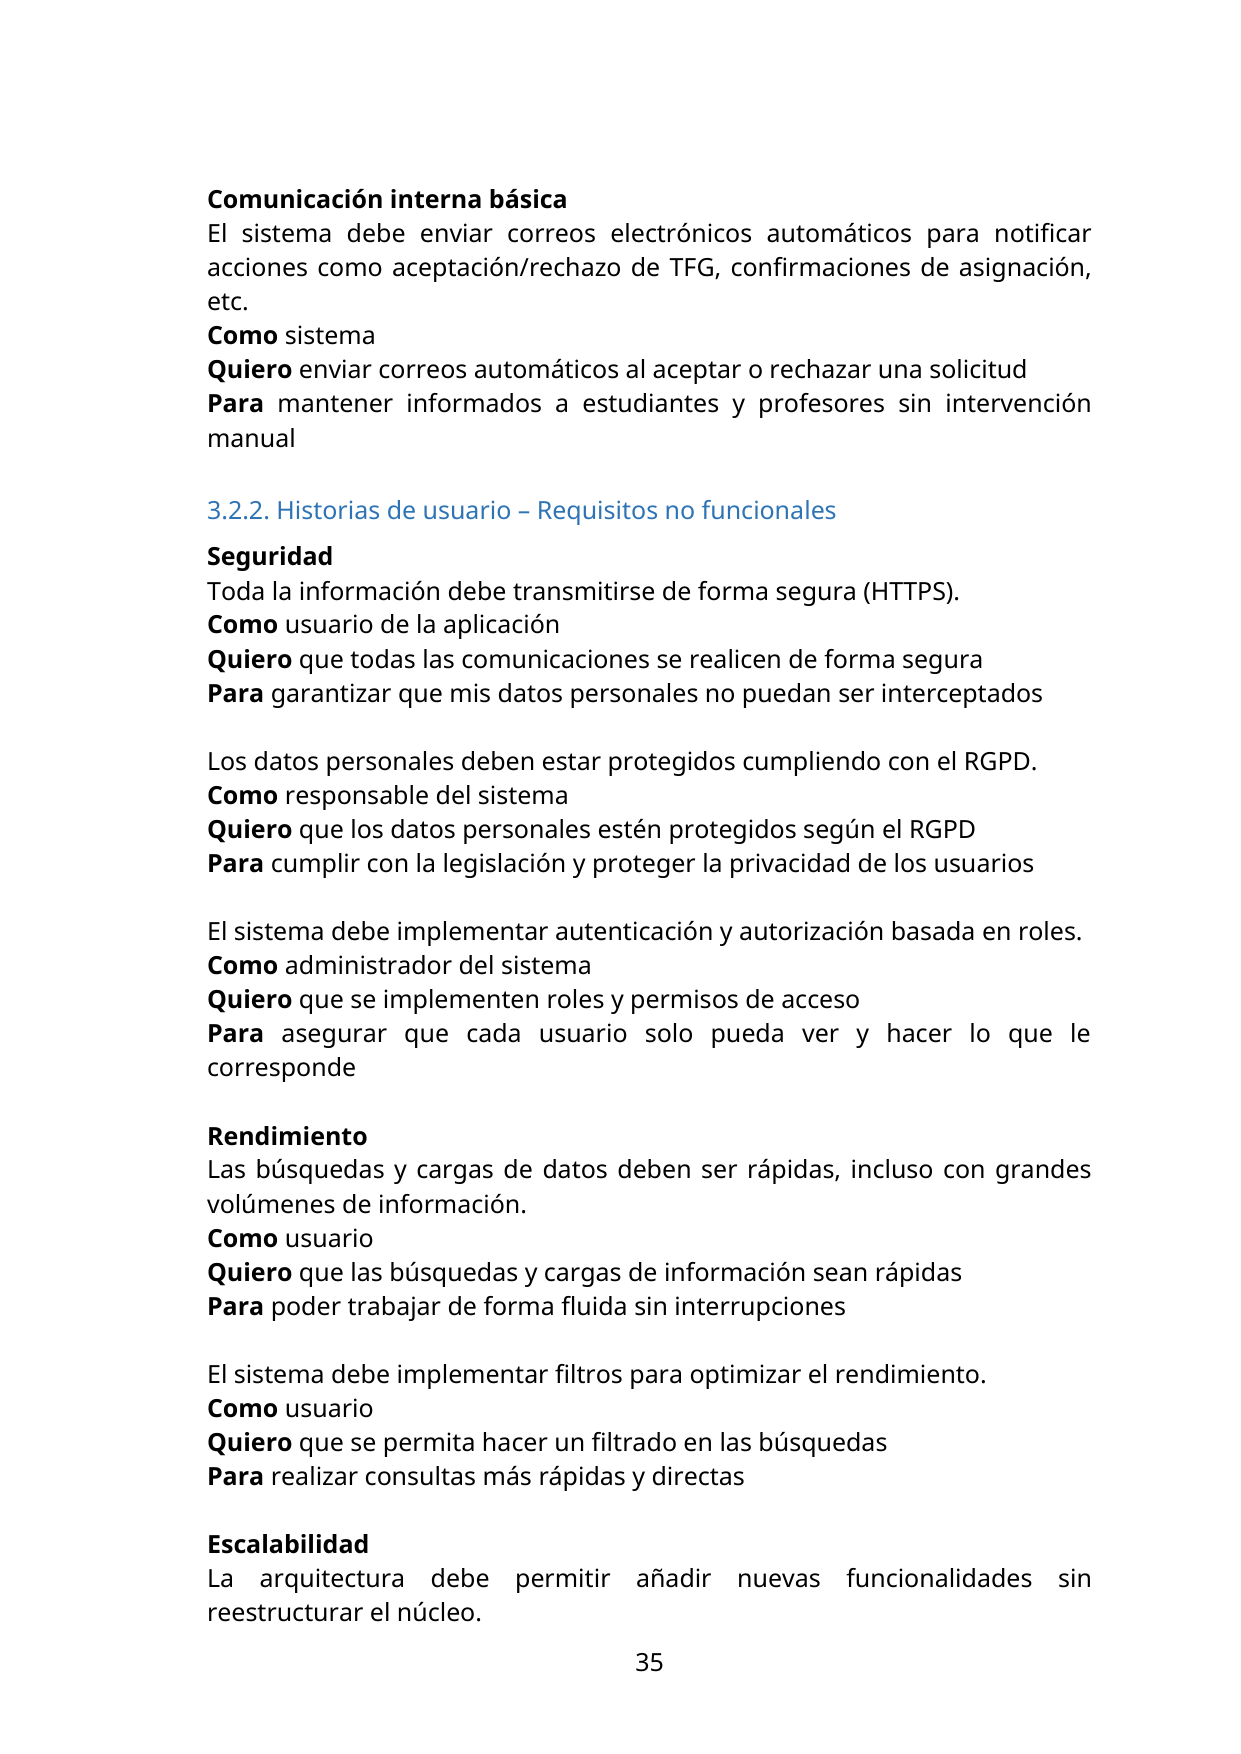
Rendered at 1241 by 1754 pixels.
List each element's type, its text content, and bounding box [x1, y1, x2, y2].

text Como responsable del sistema [207, 777, 1092, 812]
text El sistema debe implementar filtros para optimizar el rendimiento. [207, 1357, 1092, 1391]
text Quiero que las búsquedas y cargas de información sean rápidas [207, 1254, 1092, 1288]
text Para cumplir con la legislación y proteger la privacidad de los usuarios [207, 846, 1092, 880]
text Como administrador del sistema [207, 948, 1092, 982]
text Para realizar consultas más rápidas y directas [207, 1459, 1092, 1493]
text El sistema debe implementar autenticación y autorización basada en roles. [207, 914, 1092, 948]
text Quiero que los datos personales estén protegidos según el RGPD [207, 812, 1092, 846]
text Quiero que todas las comunicaciones se realicen de forma segura [207, 641, 1092, 675]
subtitle Historias de usuario – Requisitos no funcionales [207, 492, 1092, 527]
text Quiero enviar correos automáticos al aceptar o rechazar una solicitud [207, 352, 1092, 386]
text Comunicación interna básica [207, 182, 1092, 216]
text Para garantizar que mis datos personales no puedan ser interceptados [207, 675, 1092, 709]
text La arquitectura debe permitir añadir nuevas funcionalidades sin reestructurar el núcleo. [207, 1561, 1092, 1629]
text Como usuario [207, 1220, 1092, 1254]
text Para poder trabajar de forma fluida sin interrupciones [207, 1288, 1092, 1322]
text Para mantener informados a estudiantes y profesores sin intervención manual [207, 386, 1092, 454]
text Seguridad [207, 539, 1092, 573]
text Como usuario de la aplicación [207, 607, 1092, 641]
text Escalabilidad [207, 1527, 1092, 1561]
text Rendimiento [207, 1118, 1092, 1152]
text El sistema debe enviar correos electrónicos automáticos para notificar acciones como aceptación/rechazo de TFG, confirmaciones de asignación, etc. [207, 216, 1092, 318]
text Los datos personales deben estar protegidos cumpliendo con el RGPD. [207, 743, 1092, 777]
text Quiero que se implementen roles y permisos de acceso [207, 982, 1092, 1016]
text Para asegurar que cada usuario solo pueda ver y hacer lo que le corresponde [207, 1016, 1092, 1084]
text Las búsquedas y cargas de datos deben ser rápidas, incluso con grandes volúmenes de información. [207, 1152, 1092, 1220]
text Quiero que se permita hacer un filtrado en las búsquedas [207, 1425, 1092, 1459]
text Toda la información debe transmitirse de forma segura (HTTPS). [207, 573, 1092, 607]
text Como usuario [207, 1391, 1092, 1425]
text Como sistema [207, 318, 1092, 352]
